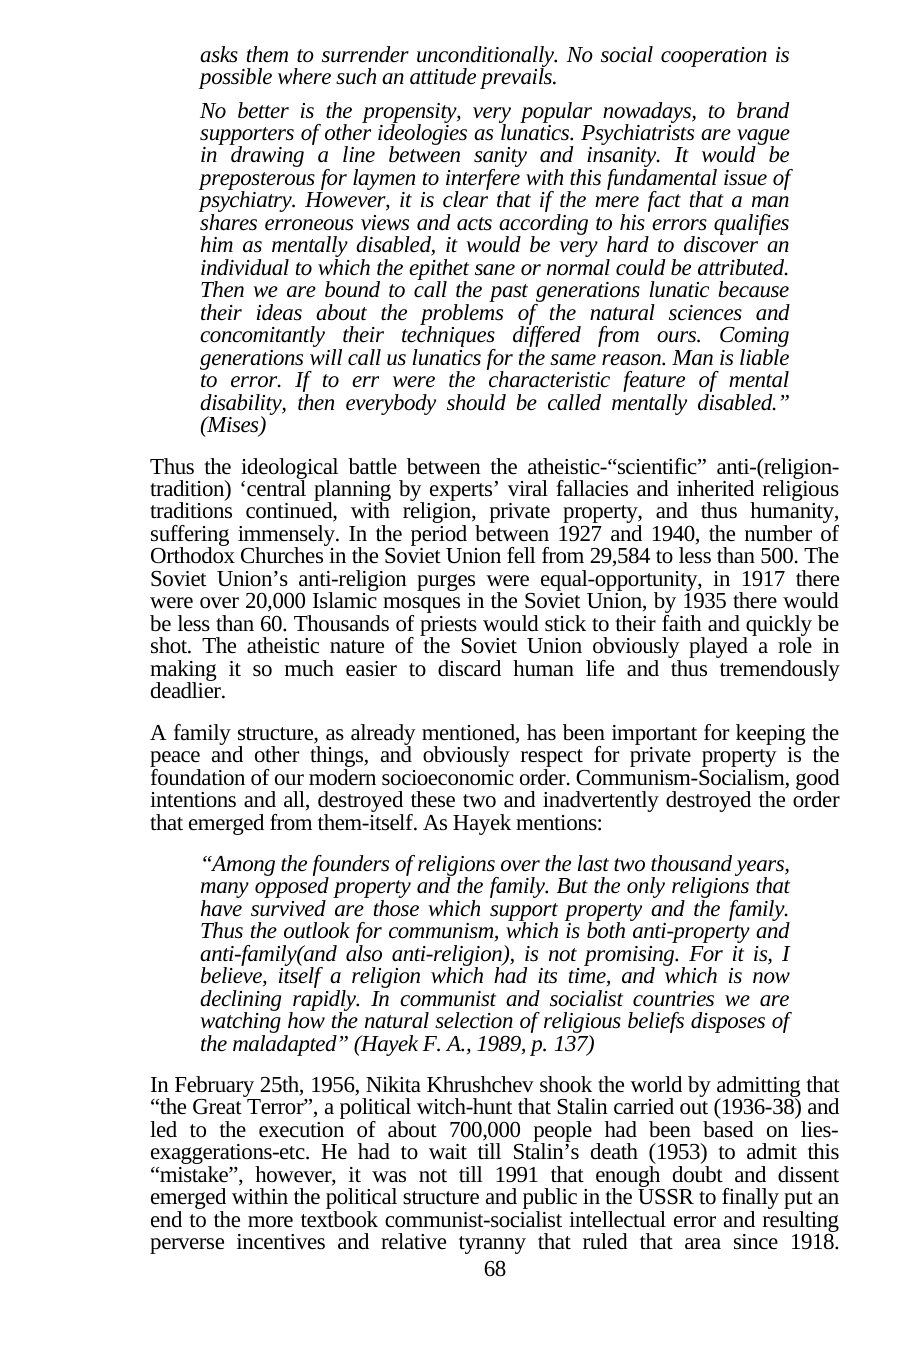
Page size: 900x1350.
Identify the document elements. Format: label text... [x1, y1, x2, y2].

text Thus the ideological battle between the atheistic-“scientific” anti-(religion-tradition) ‘central planning by experts’ viral fallacies and inherited religious traditions continued, with religion, private property, and thus humanity, suffering immensely. In the period between 1927 and 1940, the number of Orthodox Churches in the Soviet Union fell from 29,584 to less than 500. The Soviet Union’s anti-religion purges were equal-opportunity, in 1917 there were over 20,000 Islamic mosques in the Soviet Union, by 1935 there would be less than 60. Thousands of priests would stick to their faith and quickly be shot. The atheistic nature of the Soviet Union obviously played a role in making it so much easier to discard human life and thus tremendously deadlier. [150, 456, 840, 704]
text No better is the propensity, very popular nowadays, to brand supporters of other ideologies as lunatics. Psychiatrists are vague in drawing a line between sanity and insanity. It would be preposterous for laymen to interfere with this fundamental issue of psychiatry. However, it is clear that if the mere fact that a man shares erroneous views and acts according to his errors qualifies him as mentally disabled, it would be very hard to discover an individual to which the epithet sane or normal could be attributed. Then we are bound to call the past generations lunatic because their ideas about the problems of the natural sciences and concomitantly their techniques differed from ours. Coming generations will call us lunatics for the same reason. Man is liable to error. If to err were the characteristic feature of mental disability, then everybody should be called mentally disabled.” (Mises) [200, 100, 790, 438]
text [150, 1075, 840, 1255]
text A family structure, as already mentioned, has been important for keeping the peace and other things, and obviously respect for private property is the foundation of our modern socioeconomic order. Communism-Socialism, good intentions and all, destroyed these two and inadvertently destroyed the order that emerged from them-itself. As Hayek mentions: [150, 723, 840, 835]
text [200, 45, 790, 90]
text “Among the founders of religions over the last two thousand years, many opposed property and the family. But the only religions that have survived are those which support property and the family. Thus the outlook for communism, which is both anti-property and anti-family(and also anti-religion), is not promising. For it is, I believe, itself a religion which had its time, and which is now declining rapidly. In communist and socialist countries we are watching how the natural selection of religious beliefs disposes of the maladapted” (Hayek F. A., 1989, p. 137) [200, 854, 790, 1056]
